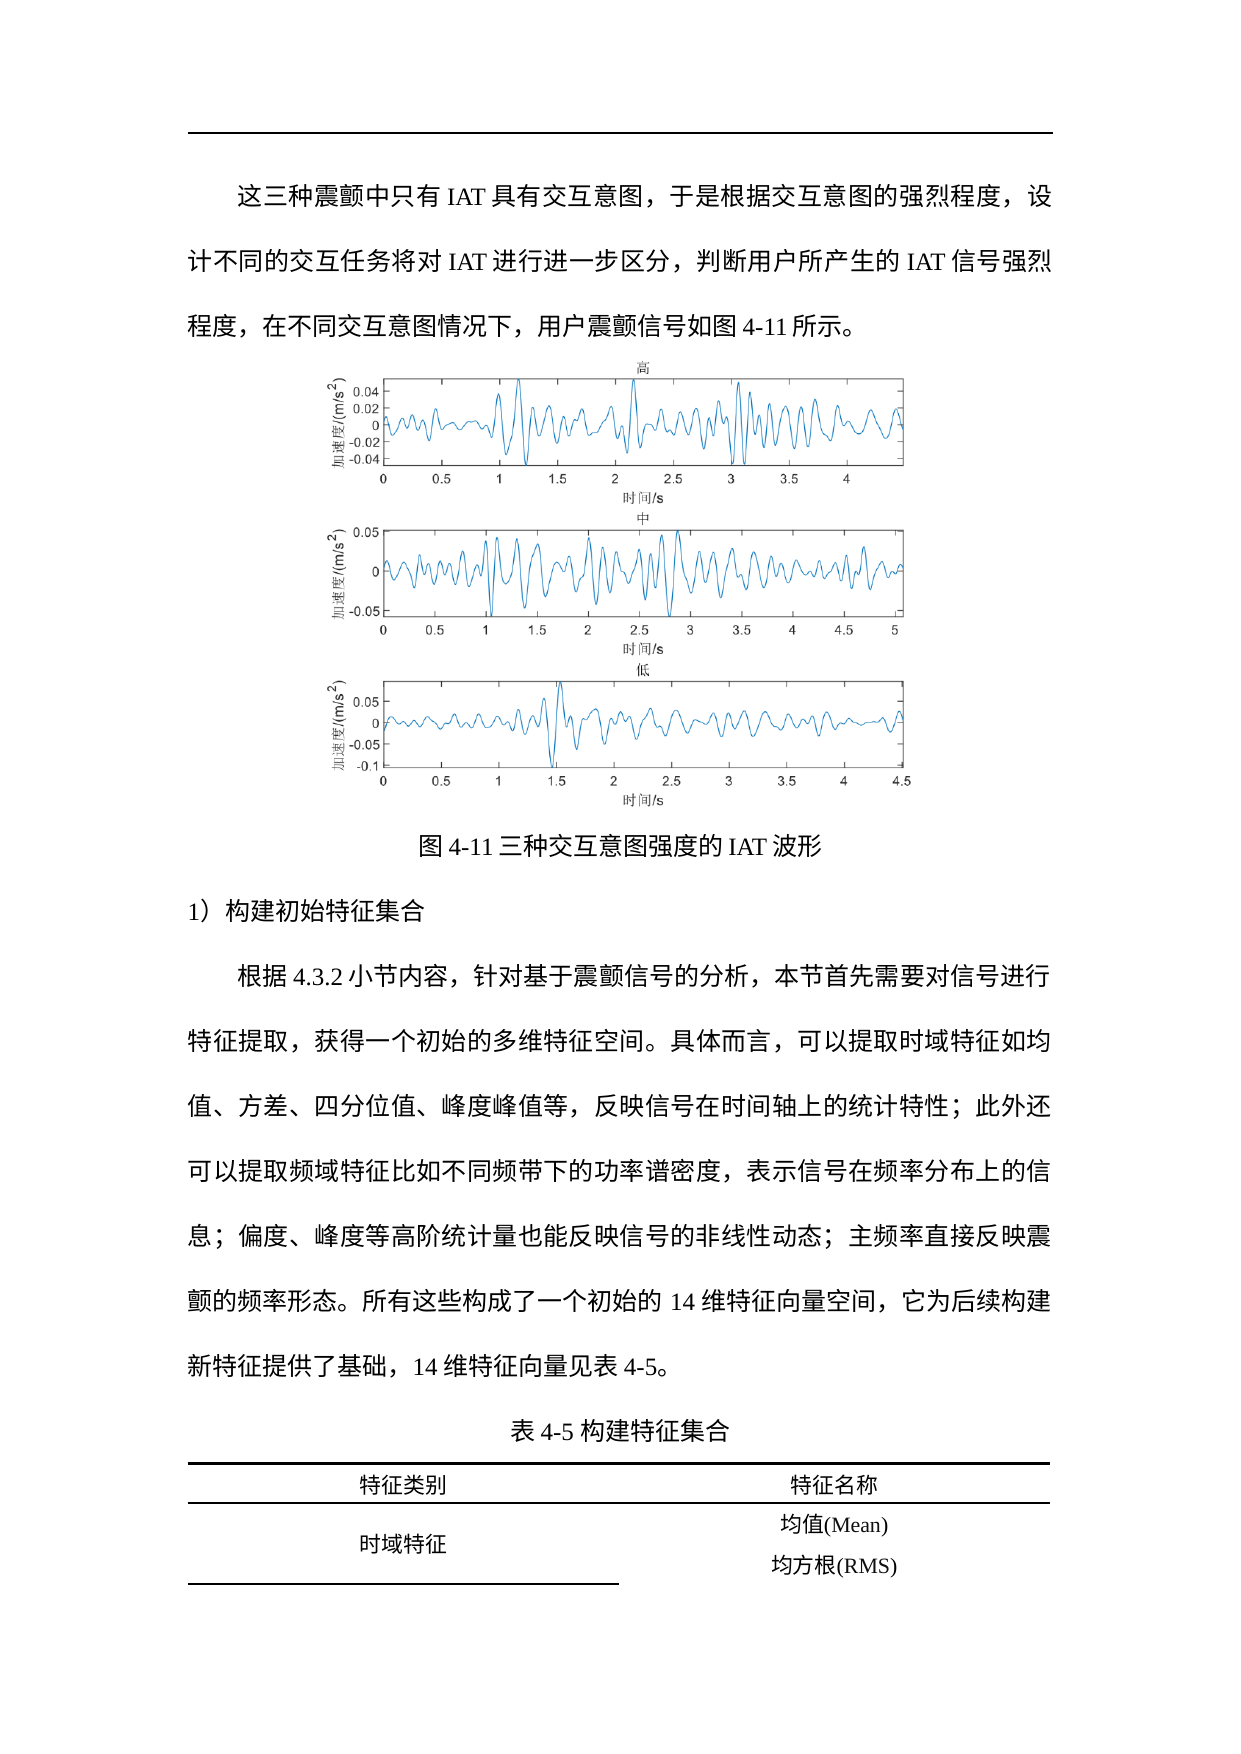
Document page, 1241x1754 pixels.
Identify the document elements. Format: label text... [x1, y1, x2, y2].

table_cell 均值(Mean) [619, 1504, 1049, 1543]
text 表4-5 构建特征集合 [187, 1397, 1053, 1462]
table_header 特征名称 [619, 1465, 1049, 1502]
text 这三种震颤中只有IAT具有交互意图，于是根据交互意图的强烈程度，设计不同的交互任务将对IAT进行进一步区分，判断用户所产生的IAT信号强烈程度，在不同交互意图情况下，用户震颤信号如图4-11所示。 [187, 162, 1053, 357]
table_header 特征类别 [188, 1465, 618, 1502]
table_cell 均方根(RMS) [619, 1543, 1049, 1582]
text 根据4.3.2小节内容，针对基于震颤信号的分析，本节首先需要对信号进行特征提取，获得一个初始的多维特征空间。具体而言，可以提取时域特征如均值、方差、四分位值、峰度峰值等，反映信号在时间轴上的统计特性；此外还可以提取频域特征比如不同频带下的功率谱密度，表示信号在频率分布上的信息；偏度、峰度等高阶统计量也能反映信号的非线性动态；主频率直接反映震颤的频率形态。所有这些构成了一个初始的 14 维特征向量空间，它为后续构建新特征提供了基础，14 维特征向量见表4-5。 [187, 942, 1053, 1397]
table_cell 时域特征 [188, 1504, 618, 1582]
text 1）构建初始特征集合 [187, 877, 1053, 942]
text 图4-11三种交互意图强度的IAT波形 [187, 812, 1053, 877]
